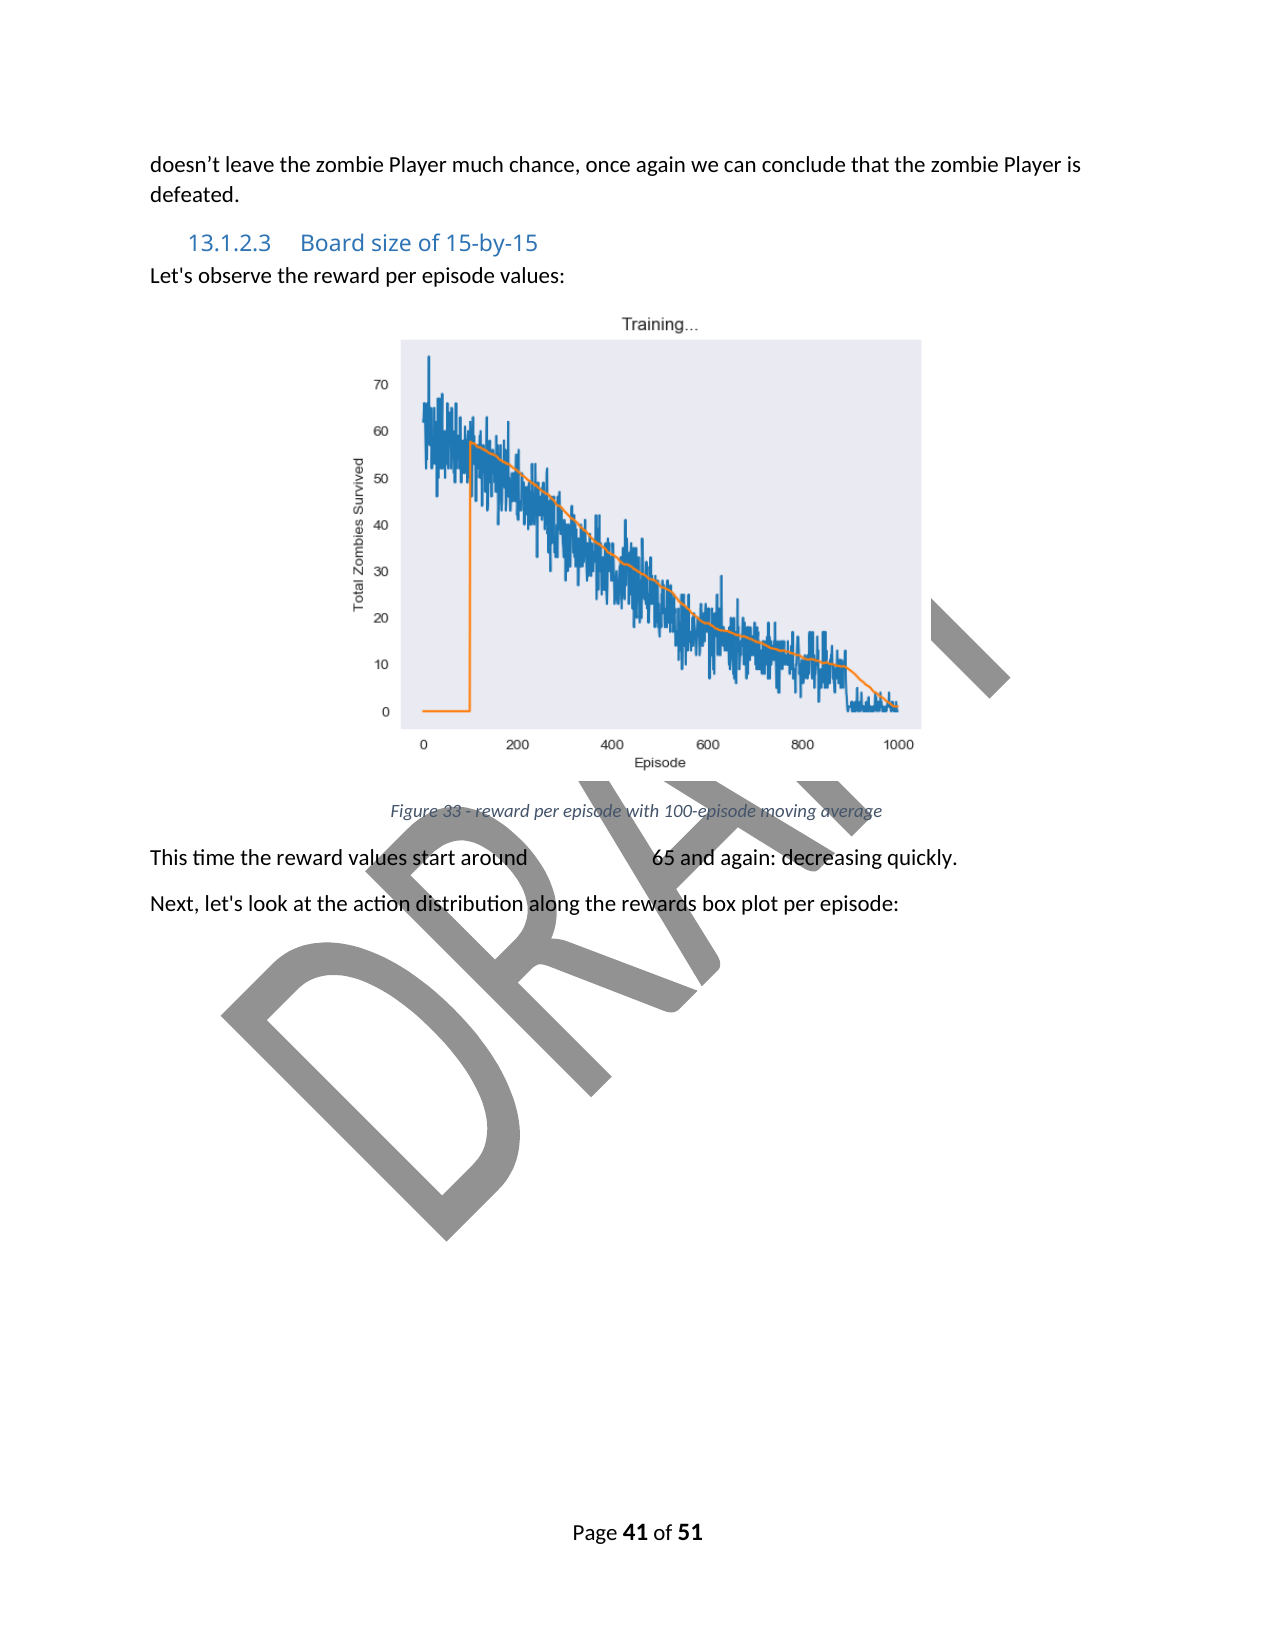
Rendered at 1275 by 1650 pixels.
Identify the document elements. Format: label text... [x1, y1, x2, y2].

picture [344, 307, 931, 781]
subtitle Board size of 15-by-15 [187, 227, 1125, 258]
text This time the reward values start around 65 and again: decreasing quickly. [150, 843, 1125, 871]
text Let's observe the reward per episode values: [150, 261, 1125, 289]
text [150, 150, 1125, 208]
text Next, let's look at the action distribution along the rewards box plot per episode: [150, 889, 1125, 918]
text Figure 33 - reward per episode with 100-episode moving average [150, 799, 1125, 822]
